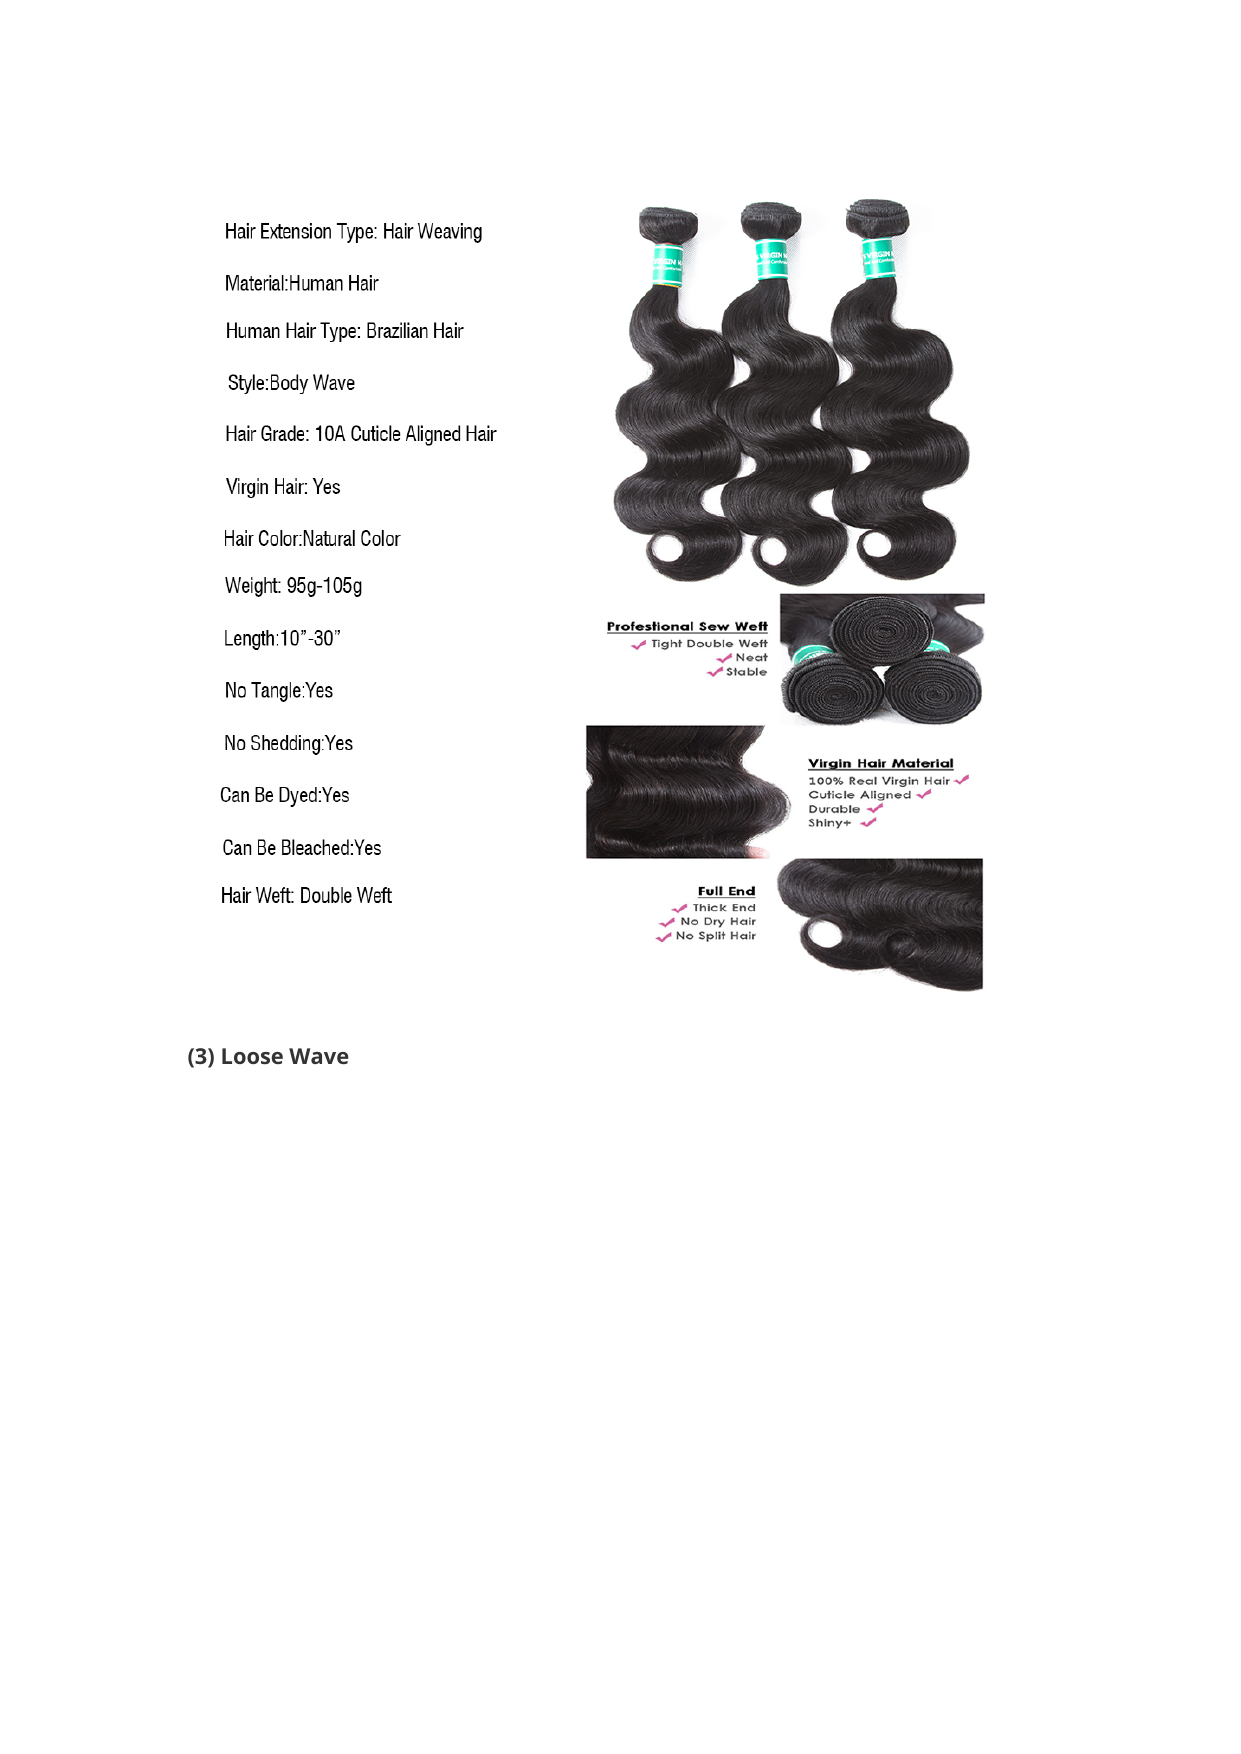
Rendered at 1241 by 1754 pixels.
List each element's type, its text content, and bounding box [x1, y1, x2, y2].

picture [187, 162, 1053, 1027]
text (3) Loose Wave [187, 1027, 1053, 1072]
